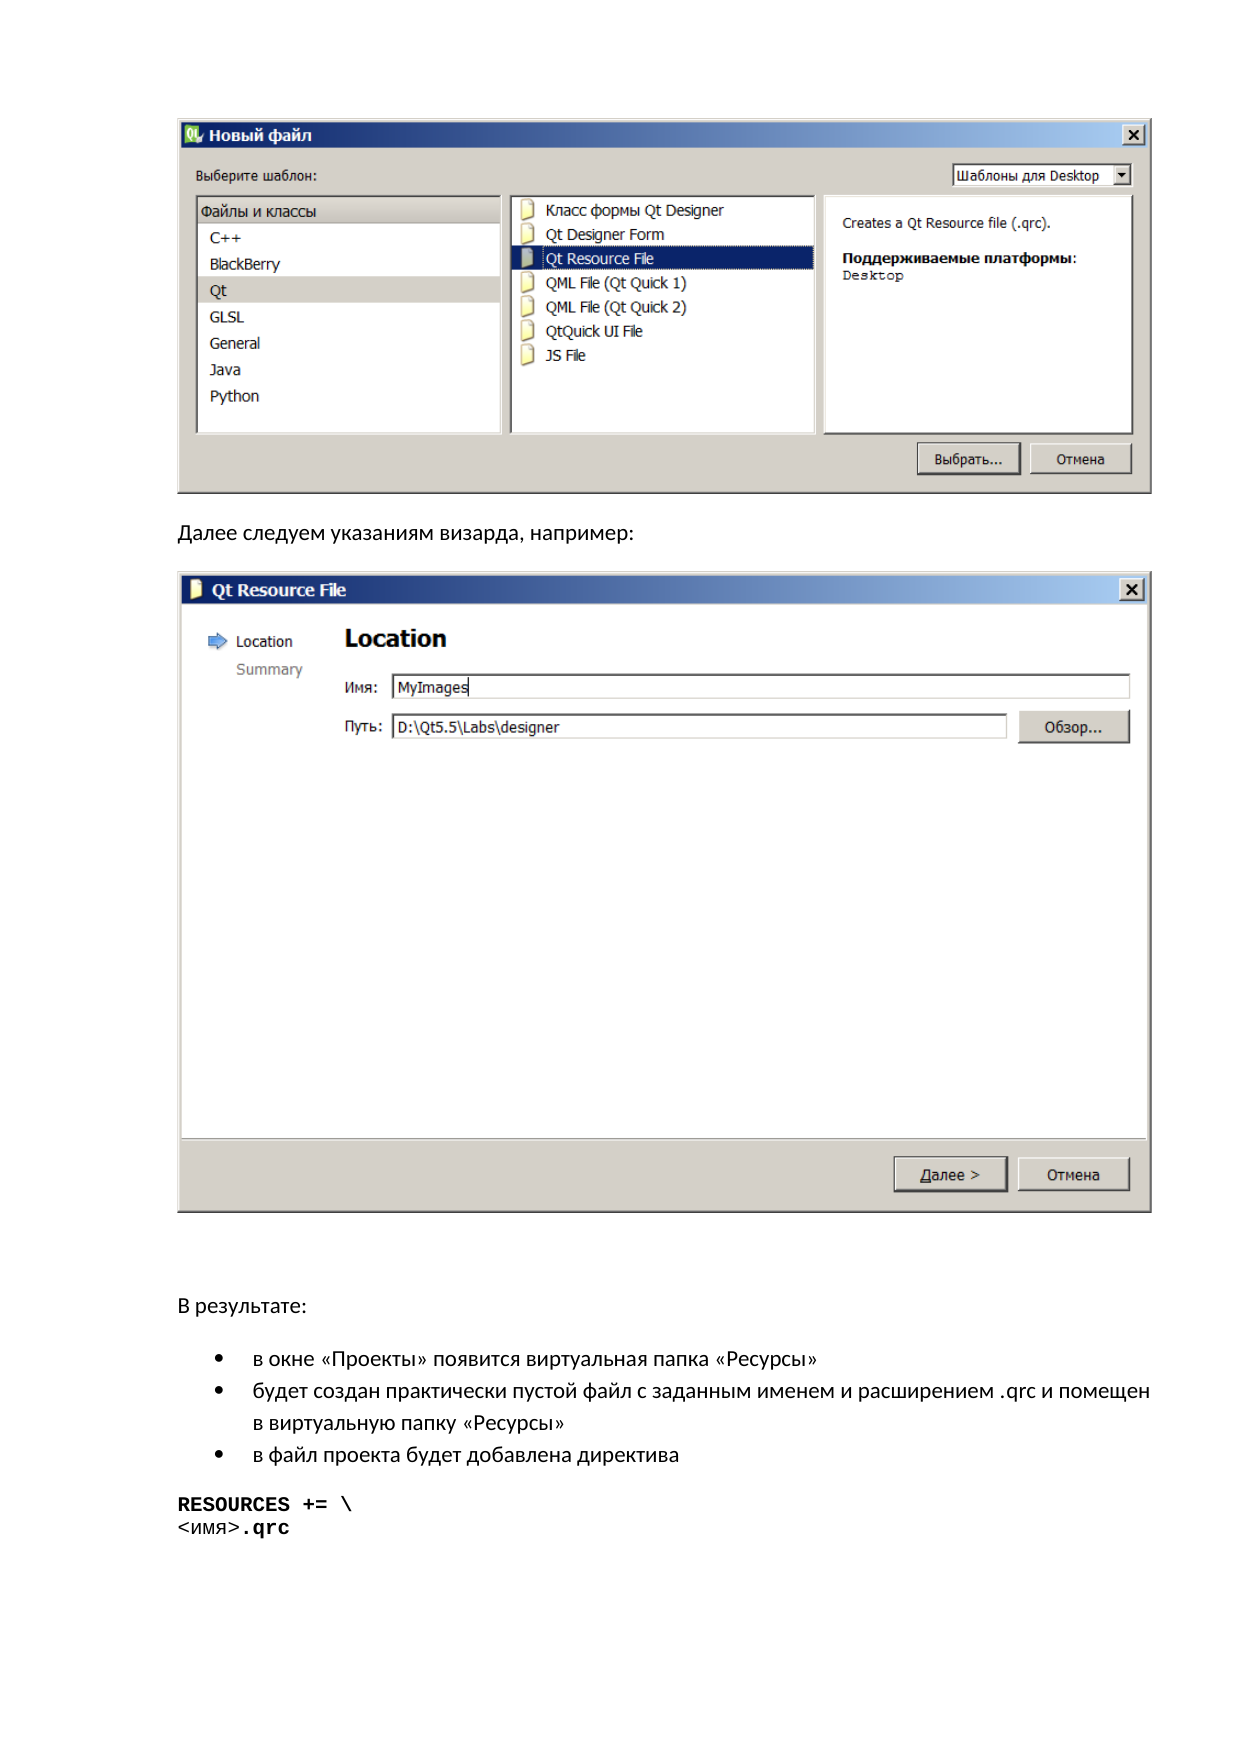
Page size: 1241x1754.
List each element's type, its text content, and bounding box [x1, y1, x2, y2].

text Далее следуем указаниям визарда, например: [177, 518, 1152, 546]
text <имя>.qrc [177, 1517, 1152, 1541]
picture [177, 118, 1152, 494]
list в файл проекта будет добавлена директива [215, 1441, 1152, 1469]
picture [177, 571, 1152, 1213]
text В результате: [177, 1291, 1152, 1319]
list будет создан практически пустой файл с заданным именем и расширением .qrc и помещен в виртуальную папку «Ресурсы» [215, 1376, 1152, 1436]
list в окне «Проекты» появится виртуальная папка «Ресурсы» [215, 1344, 1152, 1372]
text RESOURCES += \ [177, 1494, 1152, 1517]
